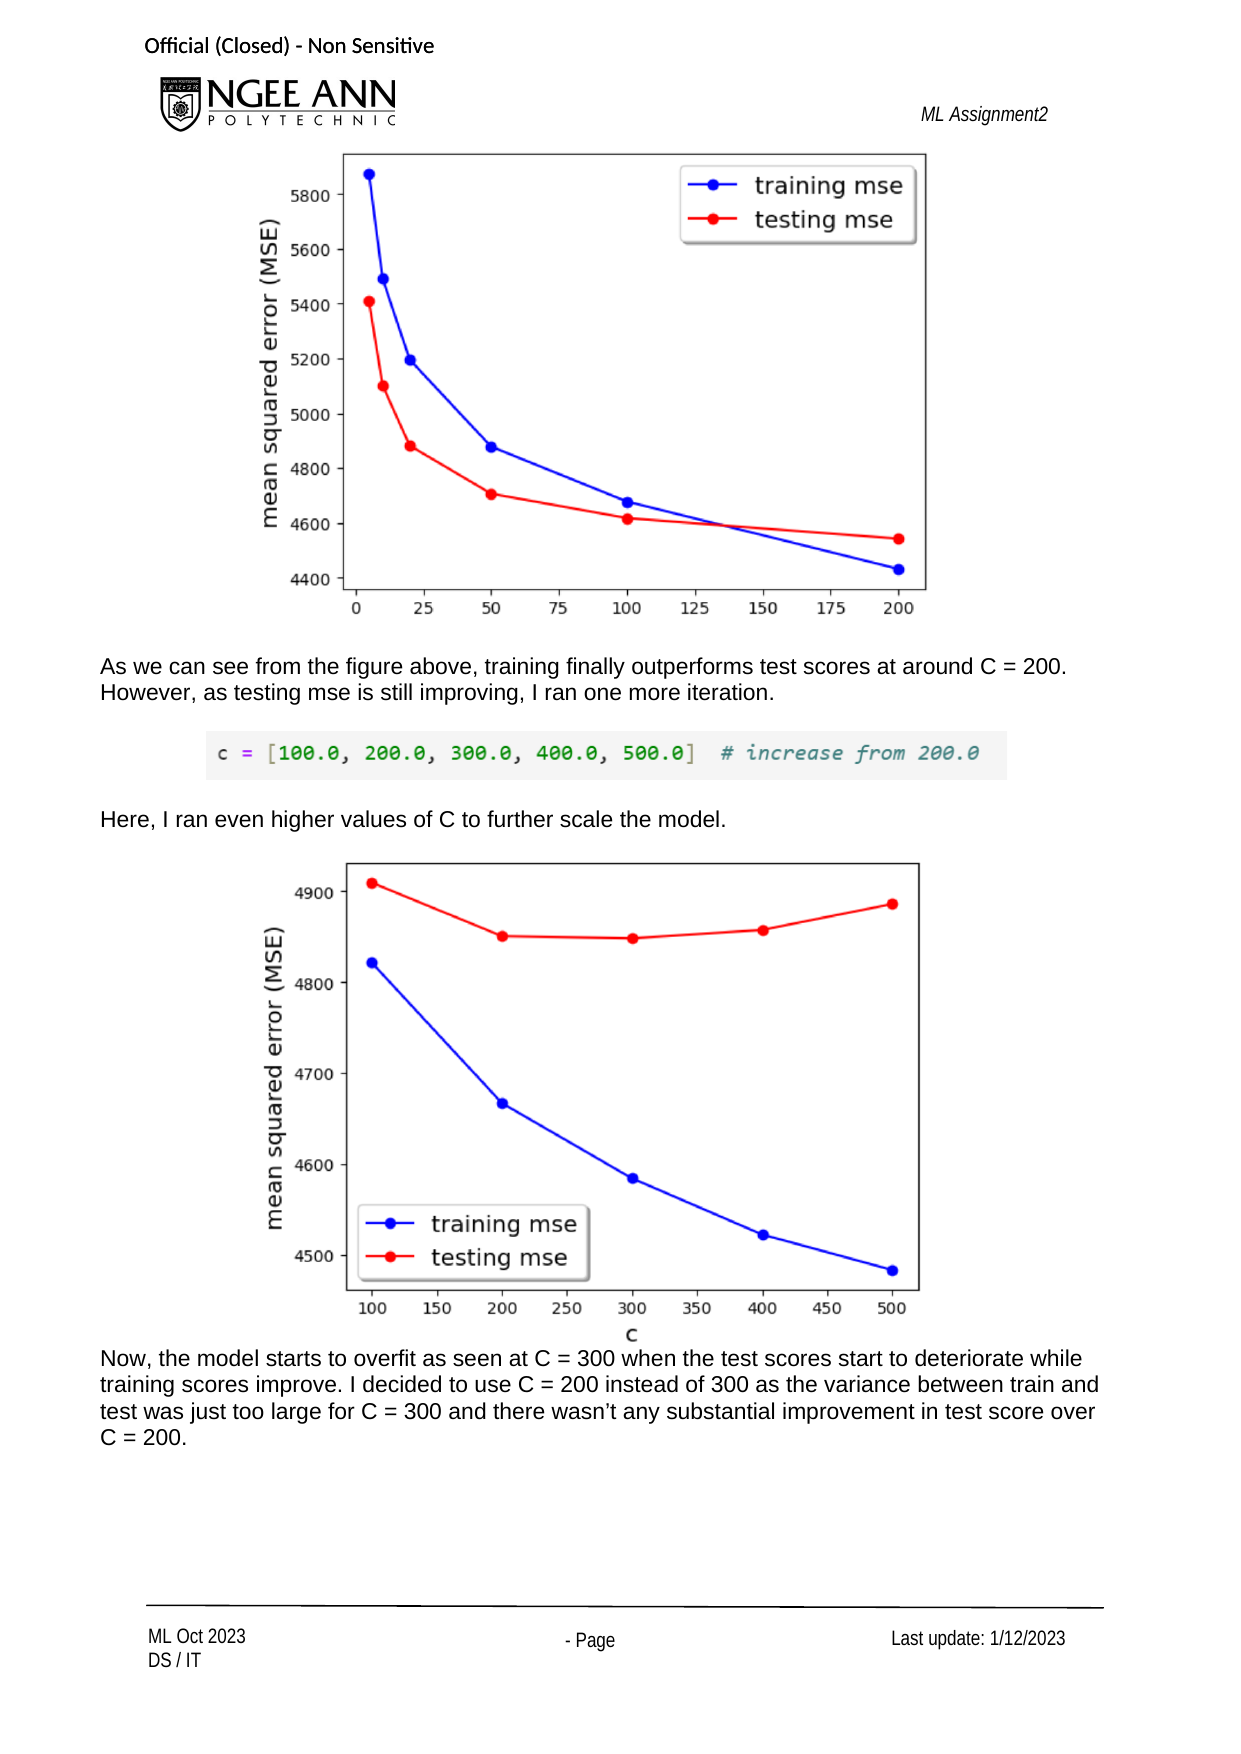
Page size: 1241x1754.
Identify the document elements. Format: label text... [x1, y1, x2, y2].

picture [160, 77, 395, 132]
subtitle Here, I ran even higher values of C to further scale the model. [100, 806, 1113, 832]
picture [206, 731, 1008, 780]
subtitle Now, the model starts to overfit as seen at C = 300 when the test scores start to deteriorate while training scores improve. I decided to use C = 200 instead of 300 as the variance between train and test was just too large for C = 300 and there wasn’t any substantial improvement in test score over C = 200. [100, 1345, 1113, 1450]
subtitle As we can see from the figure above, training finally outperforms test scores at around C = 200. However, as testing mse is still improving, I ran one more iteration. [100, 653, 1113, 705]
picture [235, 147, 978, 627]
picture [245, 858, 968, 1345]
